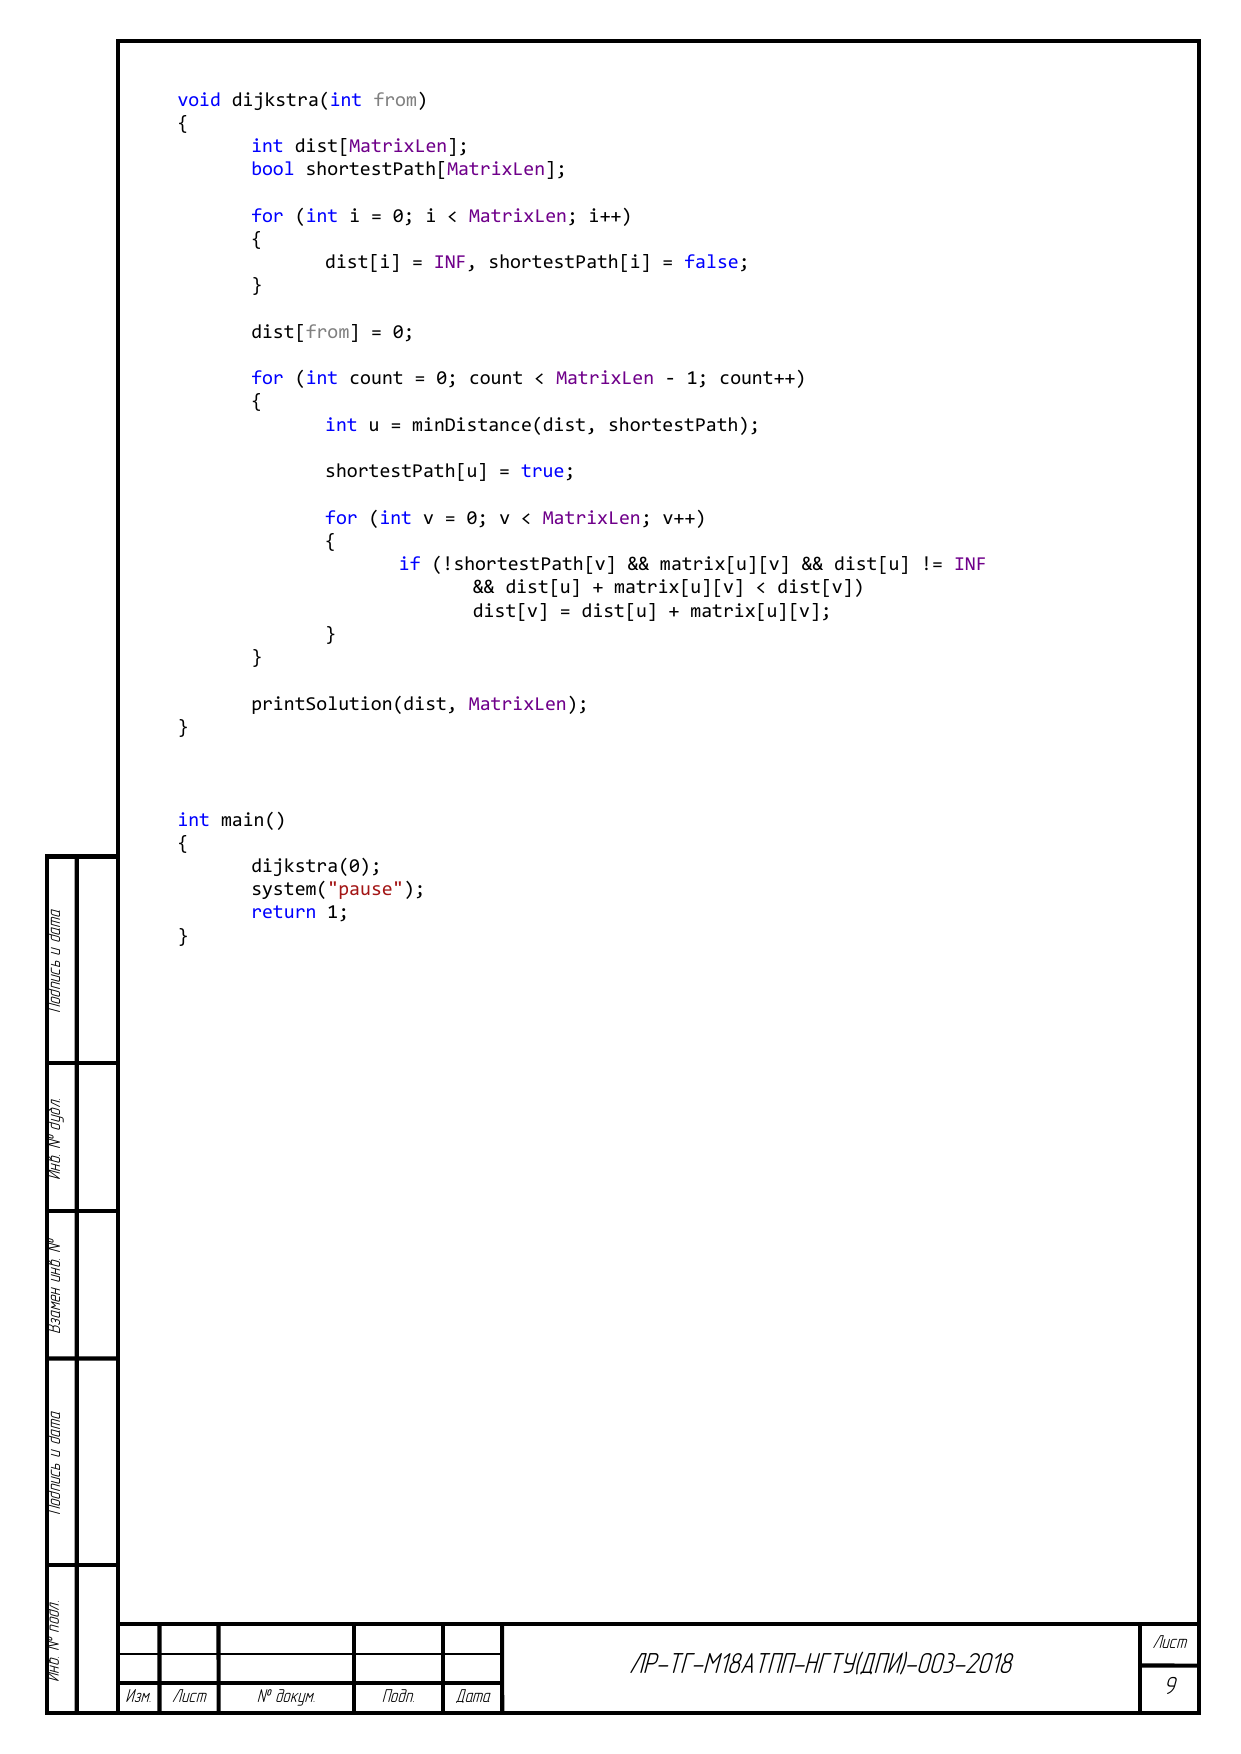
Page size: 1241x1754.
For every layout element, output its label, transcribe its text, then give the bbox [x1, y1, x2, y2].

text for (int v = 0; v < MatrixLen; v++) [177, 506, 1152, 529]
text int dist[MatrixLen]; [177, 134, 1152, 157]
text && dist[u] + matrix[u][v] < dist[v]) [177, 576, 1152, 599]
text system("pause"); [177, 878, 1152, 901]
text } [177, 622, 1152, 645]
text shortestPath[u] = true; [177, 459, 1152, 483]
text { [177, 529, 1152, 552]
text if (!shortestPath[v] && matrix[u][v] && dist[u] != INF [177, 552, 1152, 576]
text { [177, 227, 1152, 250]
text } [177, 715, 1152, 738]
text int main() [177, 808, 1152, 831]
text } [177, 645, 1152, 668]
text { [177, 111, 1152, 134]
text } [177, 274, 1152, 297]
text dijkstra(0); [177, 854, 1152, 878]
text dist[from] = 0; [177, 320, 1152, 343]
text dist[i] = INF, shortestPath[i] = false; [177, 250, 1152, 274]
text return 1; [177, 901, 1152, 924]
text bool shortestPath[MatrixLen]; [177, 157, 1152, 181]
text printSolution(dist, MatrixLen); [177, 692, 1152, 715]
text void dijkstra(int from) [177, 88, 1152, 111]
text for (int count = 0; count < MatrixLen - 1; count++) [177, 367, 1152, 390]
text } [177, 924, 1152, 947]
text { [177, 390, 1152, 413]
text int u = minDistance(dist, shortestPath); [177, 413, 1152, 436]
text { [177, 831, 1152, 854]
text dist[v] = dist[u] + matrix[u][v]; [177, 599, 1152, 622]
text for (int i = 0; i < MatrixLen; i++) [177, 204, 1152, 227]
